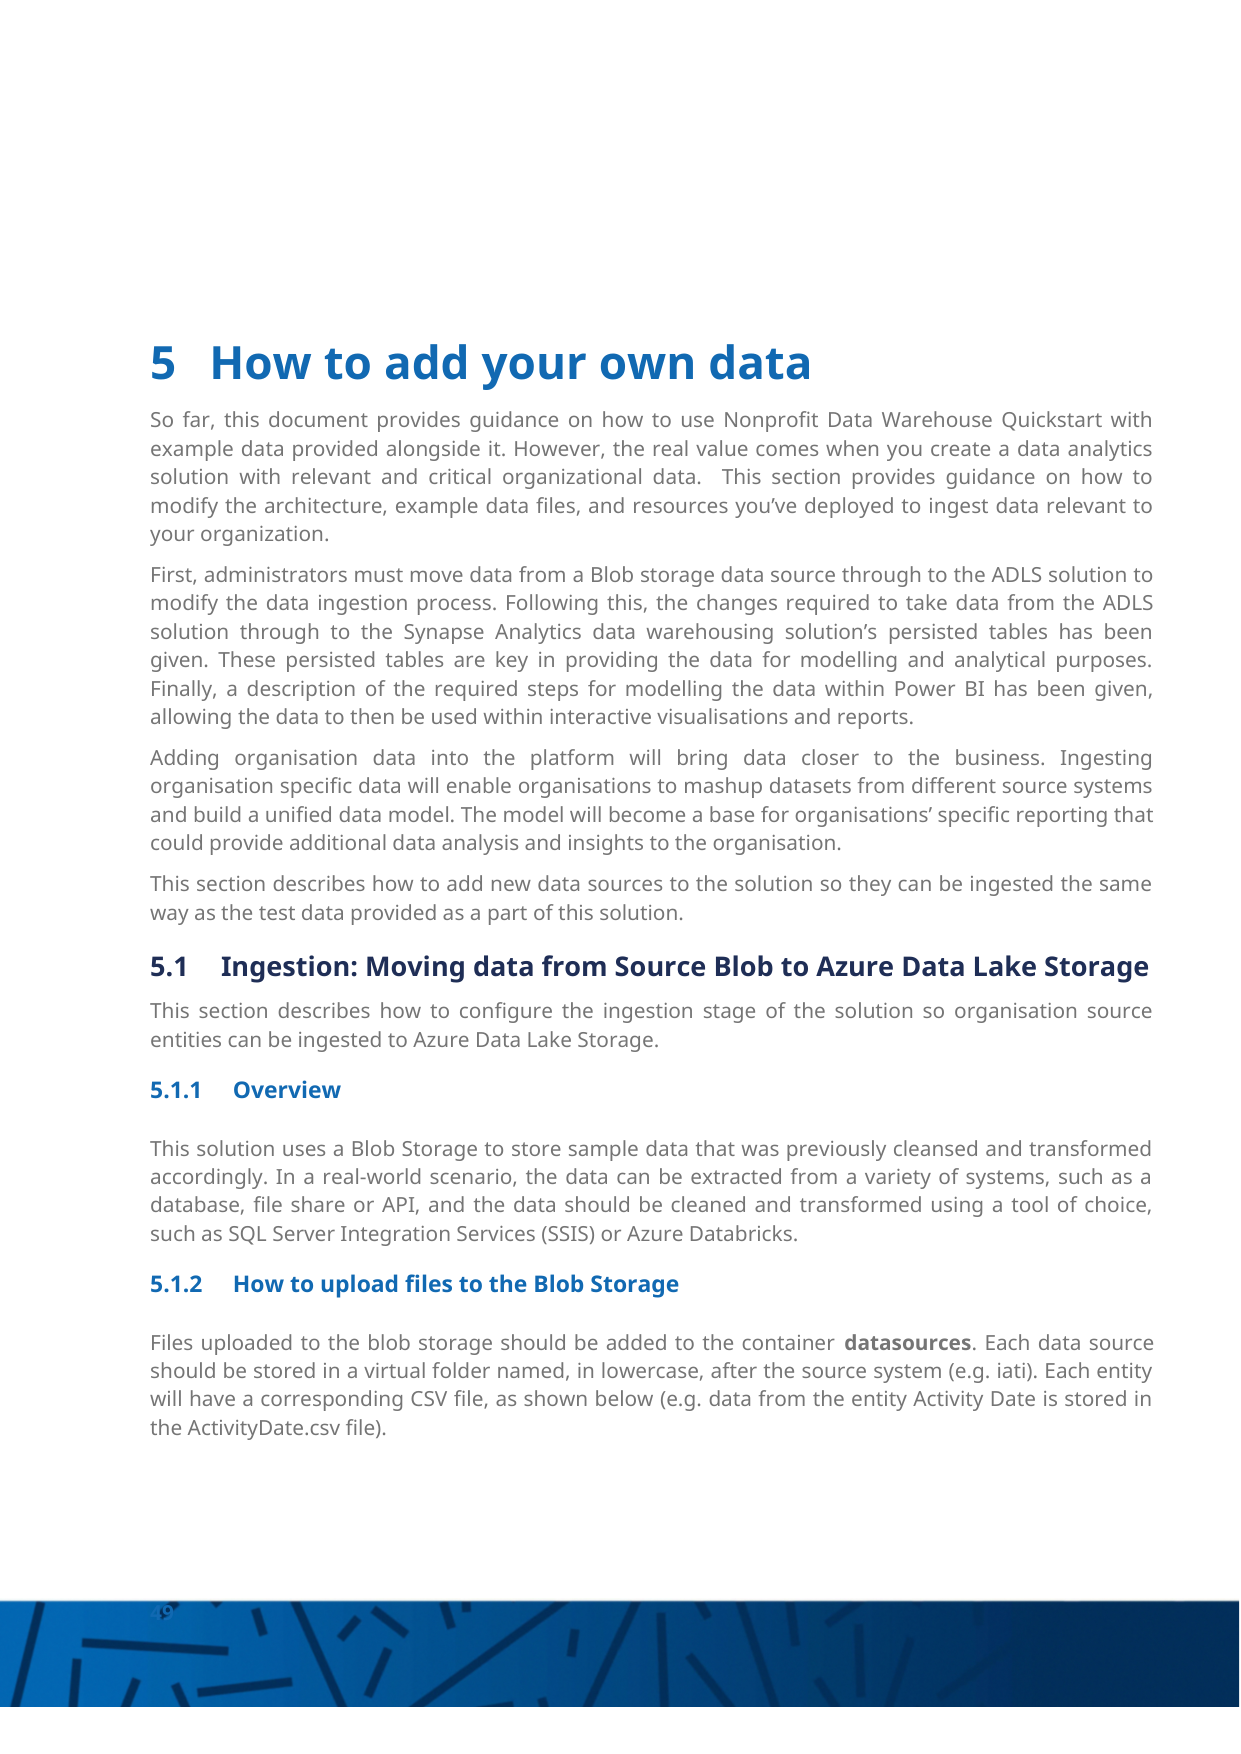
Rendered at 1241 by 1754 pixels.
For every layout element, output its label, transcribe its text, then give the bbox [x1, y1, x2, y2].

subtitle How to upload files to the Blob Storage [150, 1268, 1155, 1299]
subtitle Ingestion: Moving data from Source Blob to Azure Data Lake Storage [150, 947, 1155, 984]
text This section describes how to configure the ingestion stage of the solution so organisation source entities can be ingested to Azure Data Lake Storage. [150, 997, 1155, 1053]
text So far, this document provides guidance on how to use Nonprofit Data Warehouse Quickstart with example data provided alongside it. However, the real value comes when you create a data analytics solution with relevant and critical organizational data. This section provides guidance on how to modify the architecture, example data files, and resources you’ve deployed to ingest data relevant to your organization. [150, 405, 1155, 548]
text First, administrators must move data from a Blob storage data source through to the ADLS solution to modify the data ingestion process. Following this, the changes required to take data from the ADLS solution through to the Synapse Analytics data warehousing solution’s persisted tables has been given. These persisted tables are key in providing the data for modelling and analytical purposes. Finally, a description of the required steps for modelling the data within Power BI has been given, allowing the data to then be used within interactive visualisations and reports. [150, 560, 1155, 731]
text Files uploaded to the blob storage should be added to the container datasources. Each data source should be stored in a virtual folder named, in lowercase, after the source system (e.g. iati). Each entity will have a corresponding CSV file, as shown below (e.g. data from the entity Activity Date is stored in the ActivityDate.csv file). [150, 1328, 1155, 1441]
subtitle How to add your own data [150, 331, 1155, 393]
picture [0, 1598, 1240, 1707]
text Adding organisation data into the platform will bring data closer to the business. Ingesting organisation specific data will enable organisations to mashup datasets from different source systems and build a unified data model. The model will become a base for organisations’ specific reporting that could provide additional data analysis and insights to the organisation. [150, 743, 1155, 857]
subtitle Overview [150, 1074, 1155, 1106]
text This section describes how to add new data sources to the solution so they can be ingested the same way as the test data provided as a part of this solution. [150, 869, 1155, 926]
text This solution uses a Blob Storage to store sample data that was previously cleansed and transformed accordingly. In a real-world scenario, the data can be extracted from a variety of systems, such as a database, file share or API, and the data should be cleaned and transformed using a tool of choice, such as SQL Server Integration Services (SSIS) or Azure Databricks. [150, 1134, 1155, 1247]
